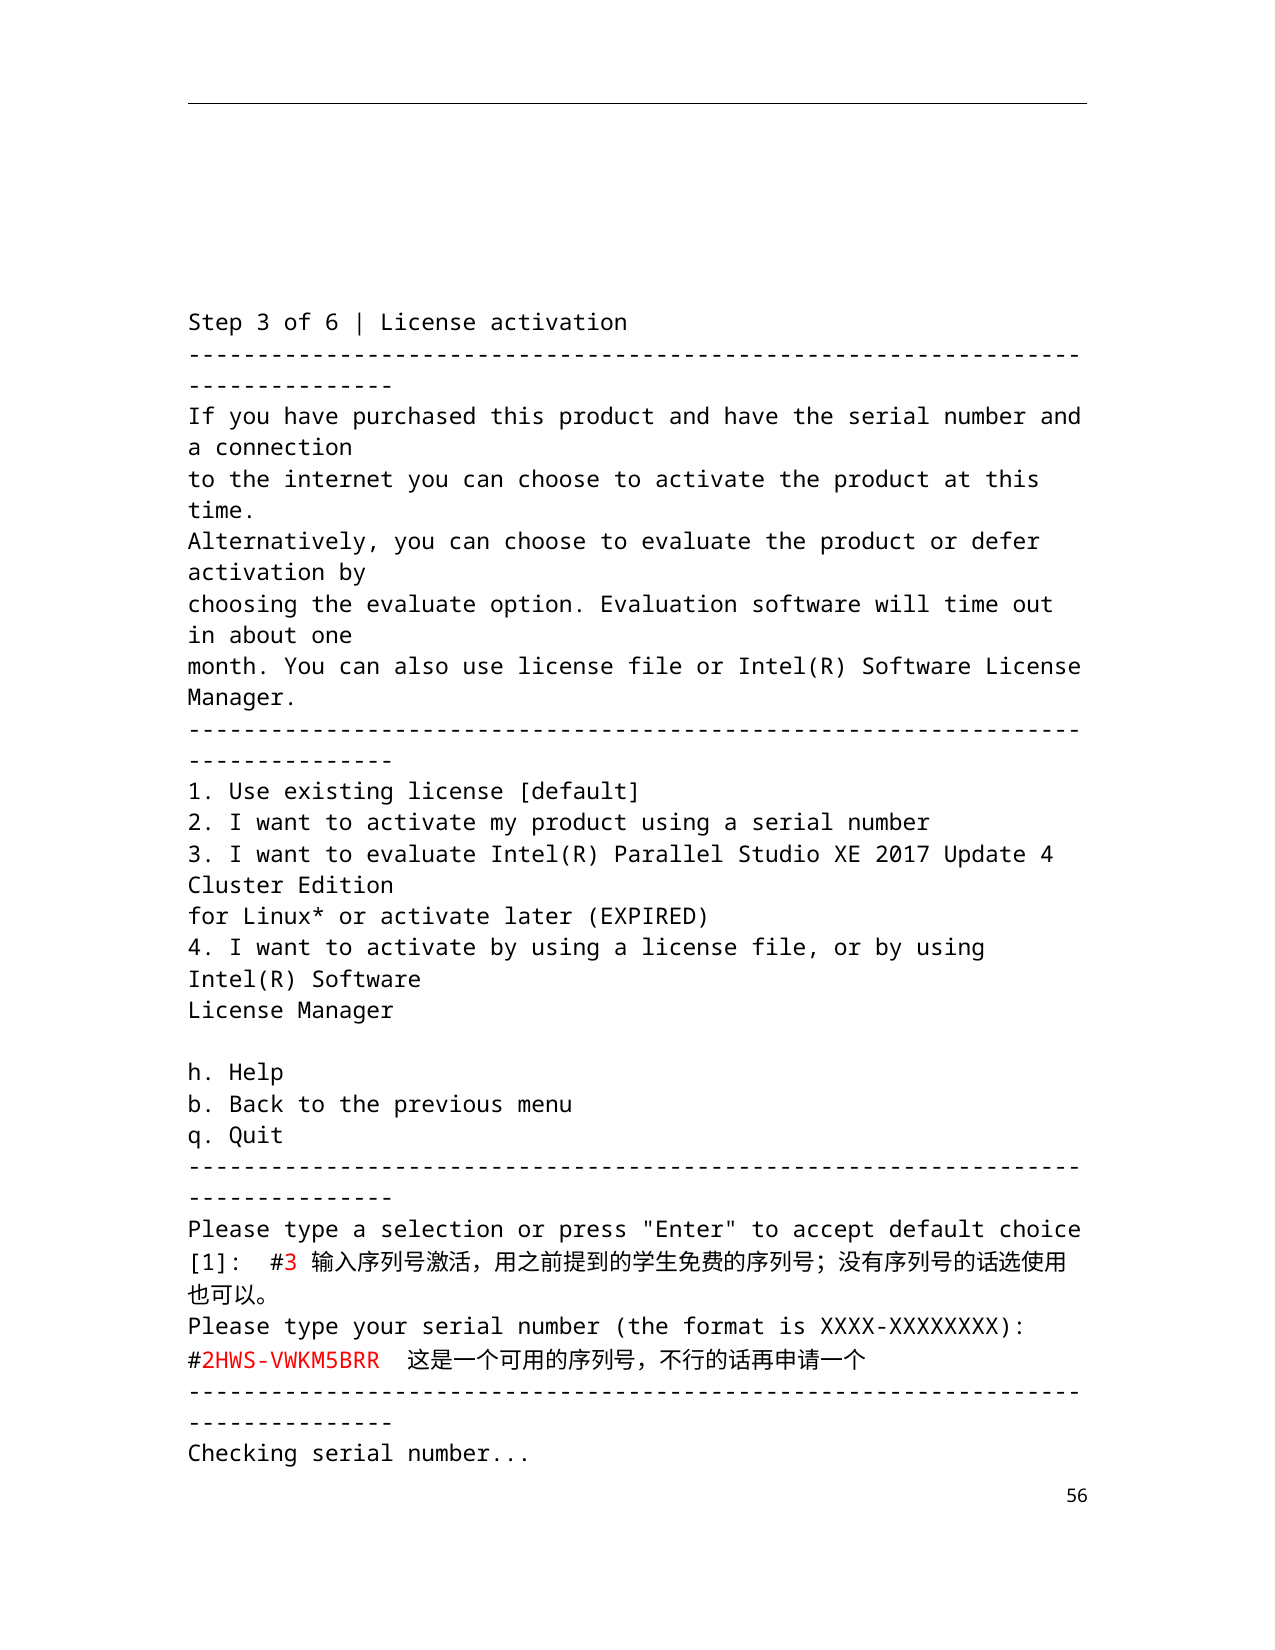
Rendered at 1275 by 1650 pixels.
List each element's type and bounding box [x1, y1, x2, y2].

text [187, 150, 1087, 1469]
